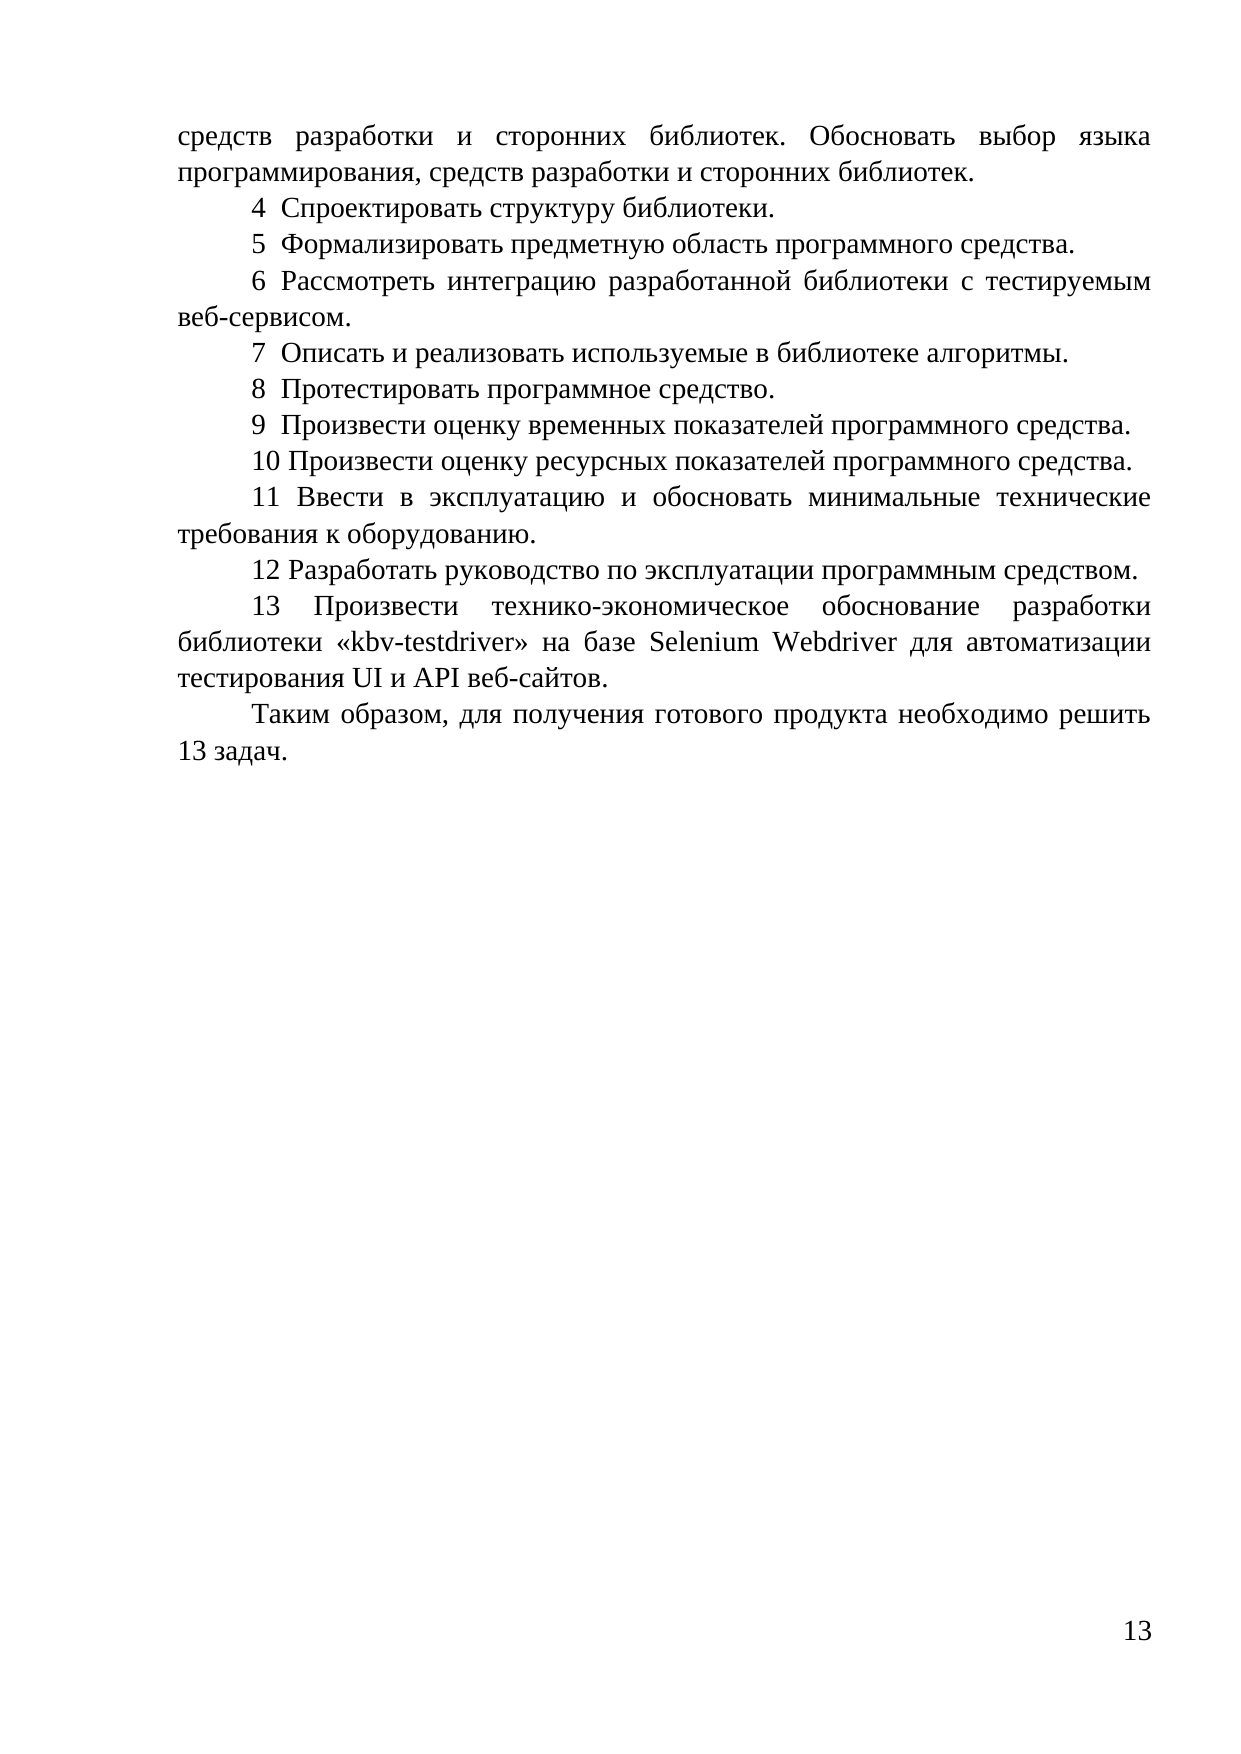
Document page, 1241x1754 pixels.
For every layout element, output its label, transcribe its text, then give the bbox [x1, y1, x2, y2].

list Разработать руководство по эксплуатации программным средством. [177, 552, 1152, 585]
list Произвести технико-экономическое обоснование разработки библиотеки «kbv-testdriver» на базе Selenium Webdriver для автоматизации тестирования UI и API веб-сайтов. [177, 588, 1152, 694]
list Протестировать программное средство. [177, 371, 1152, 405]
list Спроектировать структуру библиотеки. [177, 190, 1152, 224]
list Описать и реализовать используемые в библиотеке алгоритмы. [177, 335, 1152, 368]
list Произвести оценку ресурсных показателей программного средства. [177, 443, 1152, 477]
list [177, 118, 1152, 188]
list Ввести в эксплуатацию и обосновать минимальные технические требования к оборудованию. [177, 479, 1152, 549]
list Рассмотреть интеграцию разработанной библиотеки с тестируемым веб-сервисом. [177, 263, 1152, 332]
list Произвести оценку временных показателей программного средства. [177, 407, 1152, 441]
list Формализировать предметную область программного средства. [177, 227, 1152, 260]
text Таким образом, для получения готового продукта необходимо решить 13 задач. [177, 696, 1152, 766]
